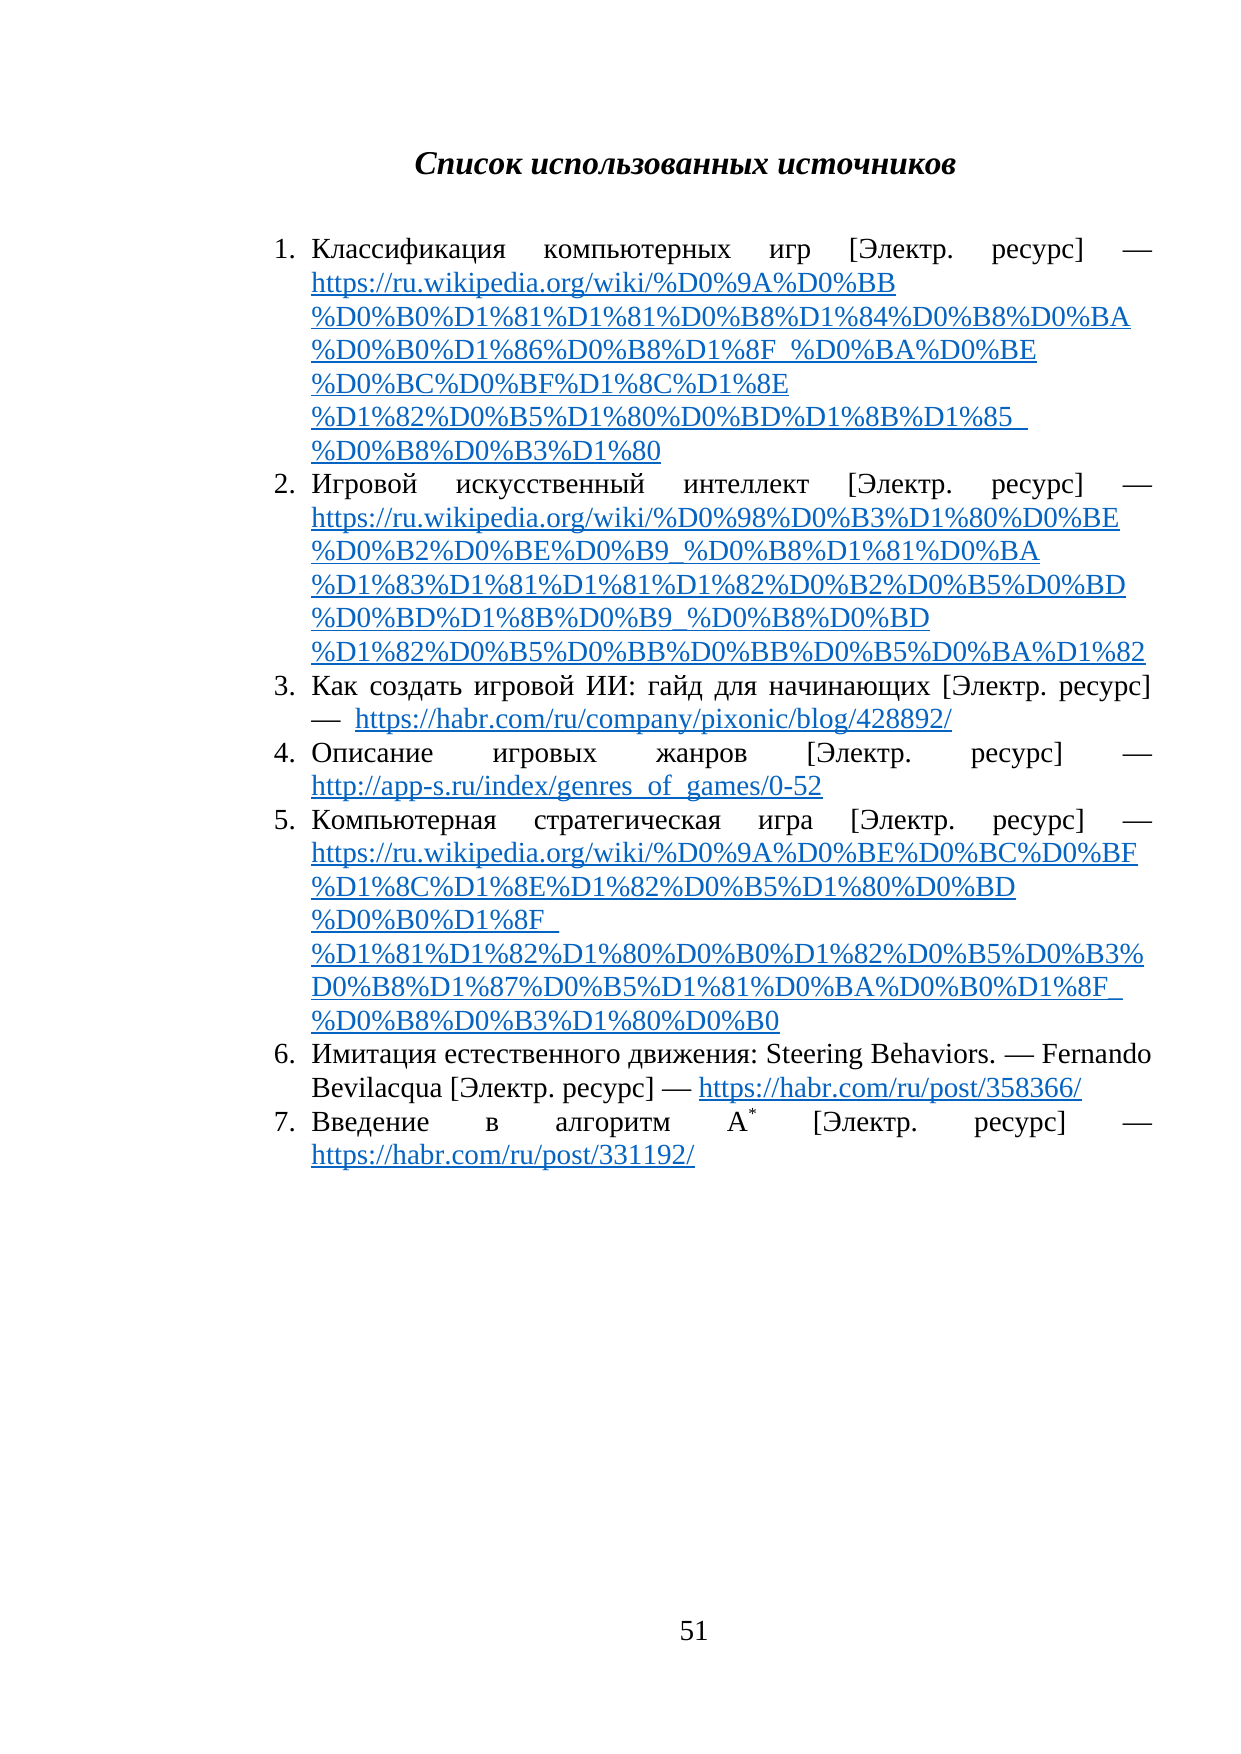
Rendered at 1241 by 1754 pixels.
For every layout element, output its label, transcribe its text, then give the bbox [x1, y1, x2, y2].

subtitle Список использованных источников [222, 143, 1152, 181]
list Игровой искусственный интеллект [Электр. ресурс] ― https://ru.wikipedia.org/wiki/%D0%98%D0%B3%D1%80%D0%BE%D0%B2%D0%BE%D0%B9_%D0%B8%D1%81%D0%BA%D1%83%D1%81%D1%81%D1%82%D0%B2%D0%B5%D0%BD%D0%BD%D1%8B%D0%B9_%D0%B8%D0%BD%D1%82%D0%B5%D0%BB%D0%BB%D0%B5%D0%BA%D1%82 [274, 466, 1152, 668]
list Введение в алгоритм A* [Электр. ресурс] ― https://habr.com/ru/post/331192/ [274, 1104, 1152, 1171]
list Компьютерная стратегическая игра [Электр. ресурс] ― https://ru.wikipedia.org/wiki/%D0%9A%D0%BE%D0%BC%D0%BF%D1%8C%D1%8E%D1%82%D0%B5%D1%80%D0%BD%D0%B0%D1%8F_%D1%81%D1%82%D1%80%D0%B0%D1%82%D0%B5%D0%B3%D0%B8%D1%87%D0%B5%D1%81%D0%BA%D0%B0%D1%8F_%D0%B8%D0%B3%D1%80%D0%B0 [274, 802, 1152, 1037]
list Как создать игровой ИИ: гайд для начинающих [Электр. ресурс] ― https://habr.com/ru/company/pixonic/blog/428892/ [274, 668, 1152, 735]
list Имитация естественного движения: Steering Behaviors. ― Fernando Bevilacqua [Электр. ресурс] ― https://habr.com/ru/post/358366/ [274, 1037, 1152, 1104]
list Классификация компьютерных игр [Электр. ресурс] ― https://ru.wikipedia.org/wiki/%D0%9A%D0%BB%D0%B0%D1%81%D1%81%D0%B8%D1%84%D0%B8%D0%BA%D0%B0%D1%86%D0%B8%D1%8F_%D0%BA%D0%BE%D0%BC%D0%BF%D1%8C%D1%8E%D1%82%D0%B5%D1%80%D0%BD%D1%8B%D1%85_%D0%B8%D0%B3%D1%80 [274, 232, 1152, 466]
list Описание игровых жанров [Электр. ресурс] ― http://app-s.ru/index/genres_of_games/0-52 [274, 735, 1152, 802]
